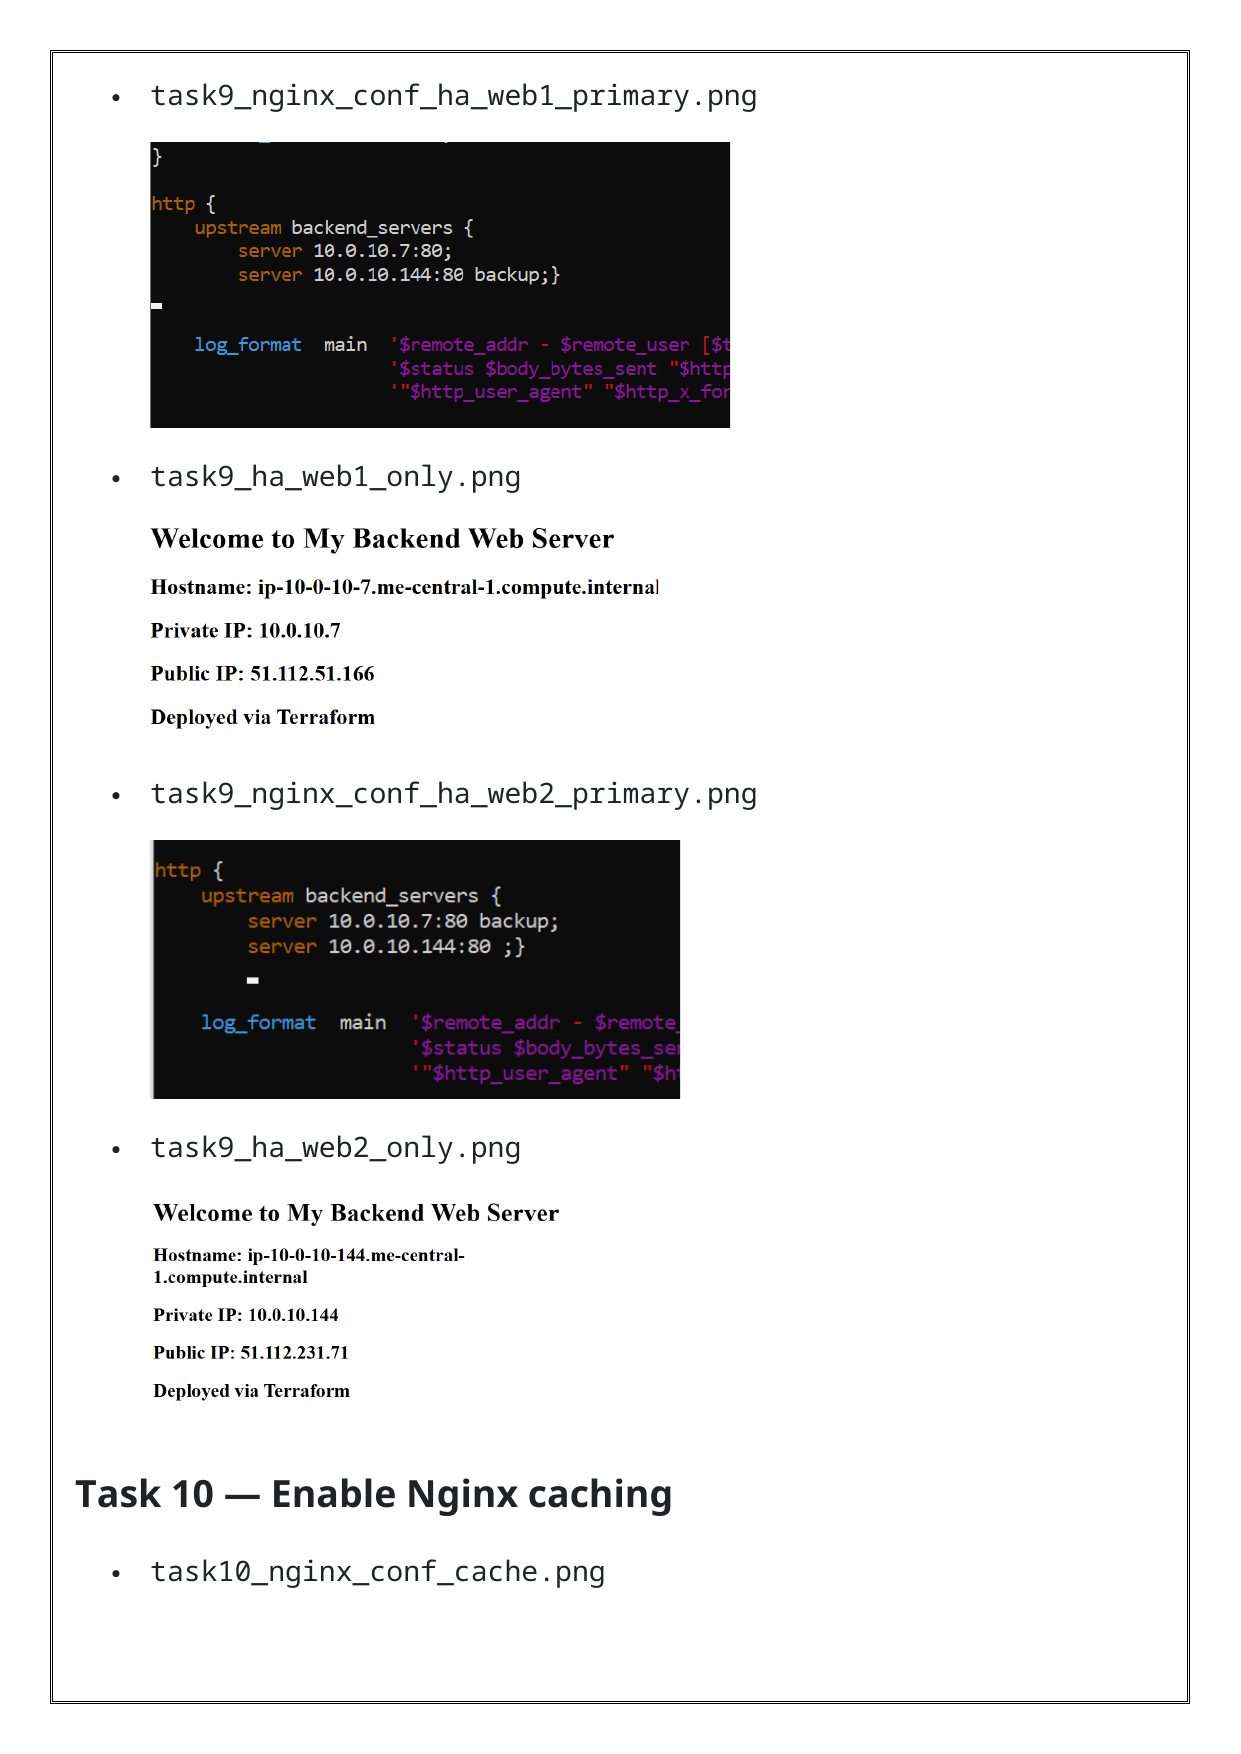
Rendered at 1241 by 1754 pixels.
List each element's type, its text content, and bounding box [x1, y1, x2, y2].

picture [150, 524, 659, 744]
picture [150, 840, 681, 1099]
list task9_nginx_conf_ha_web1_primary.png [112, 75, 1165, 113]
list task9_nginx_conf_ha_web2_primary.png [112, 773, 1165, 811]
list task9_ha_web1_only.png [112, 457, 1165, 495]
picture [150, 142, 731, 428]
picture [150, 1195, 580, 1417]
subtitle Task 10 — Enable Nginx caching [75, 1467, 1165, 1518]
list task9_ha_web2_only.png [112, 1128, 1165, 1166]
list task10_nginx_conf_cache.png [112, 1551, 1165, 1590]
